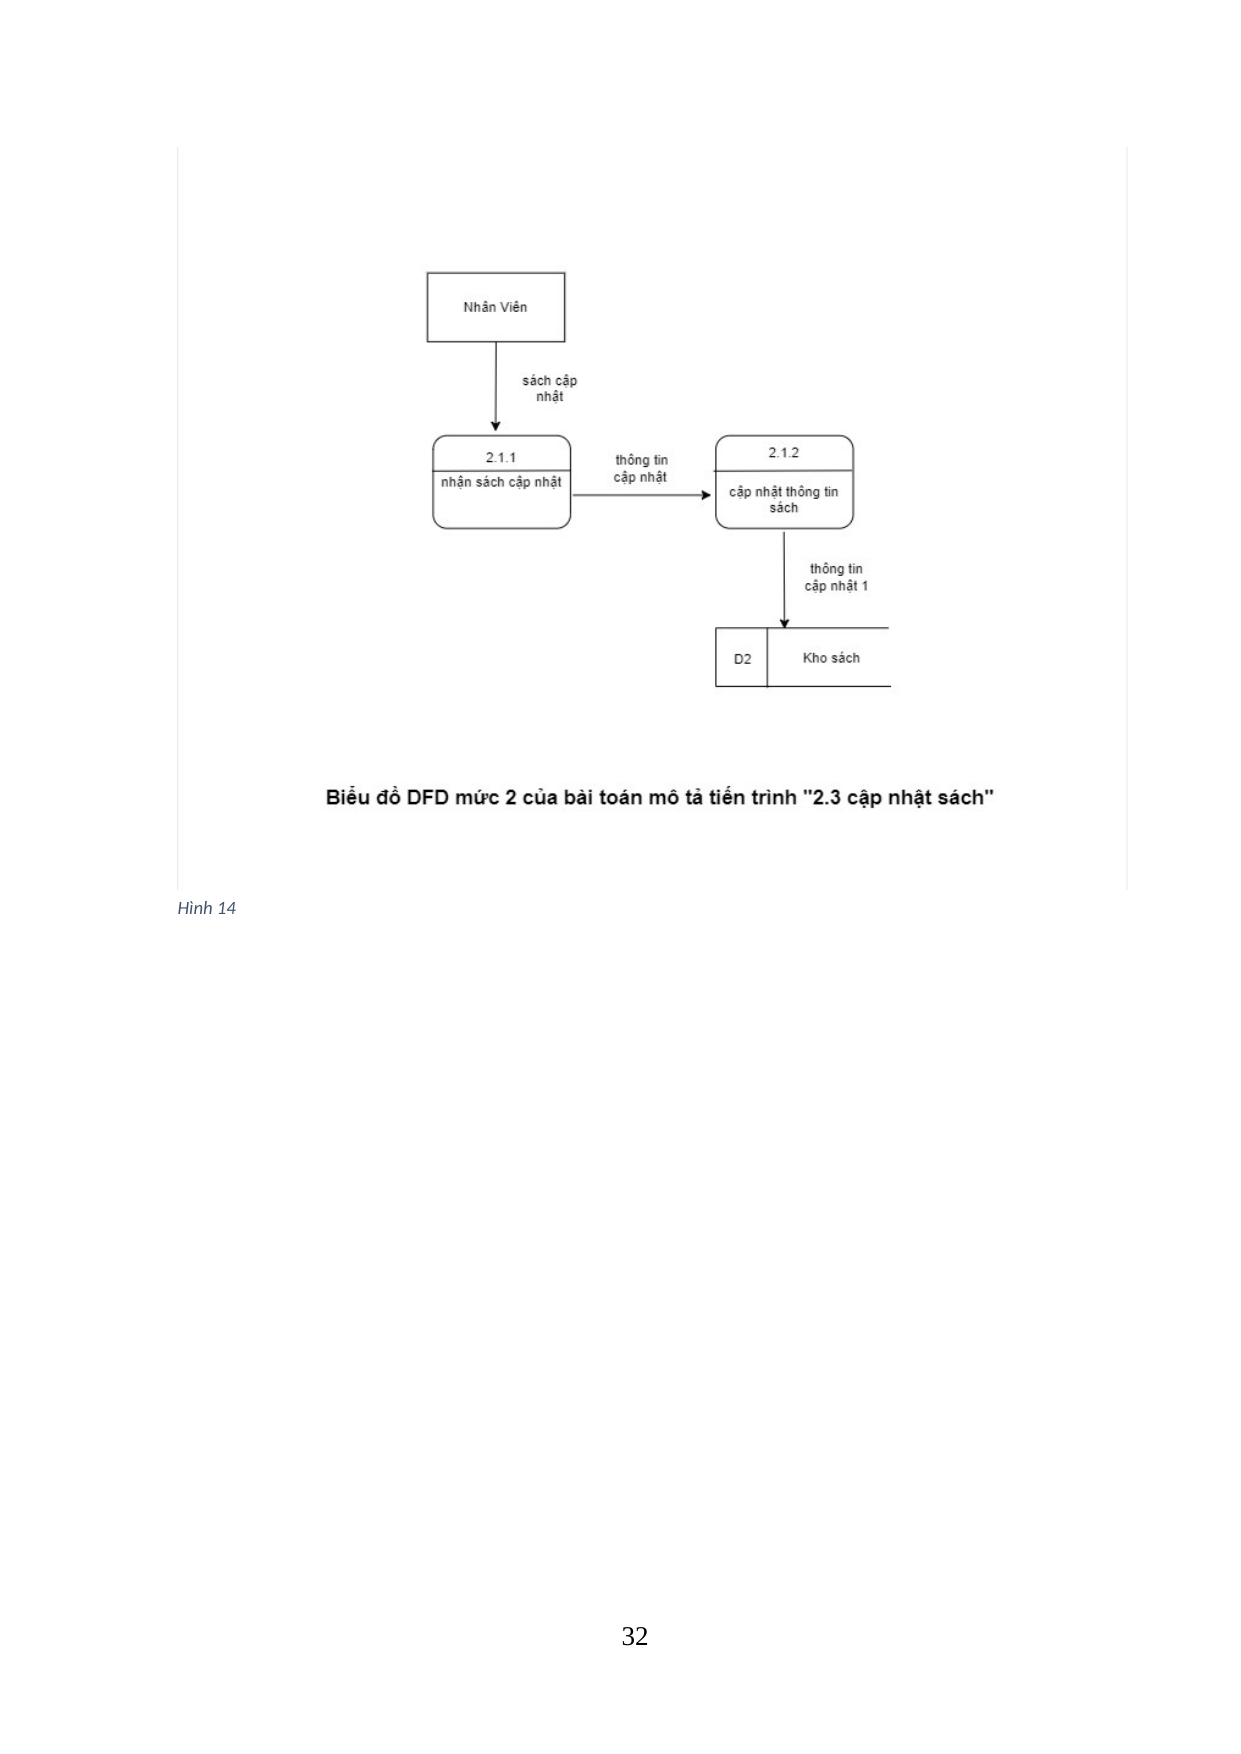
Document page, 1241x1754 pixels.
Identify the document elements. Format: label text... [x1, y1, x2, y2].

picture [177, 147, 1128, 890]
text Hình 14 [177, 896, 1092, 919]
